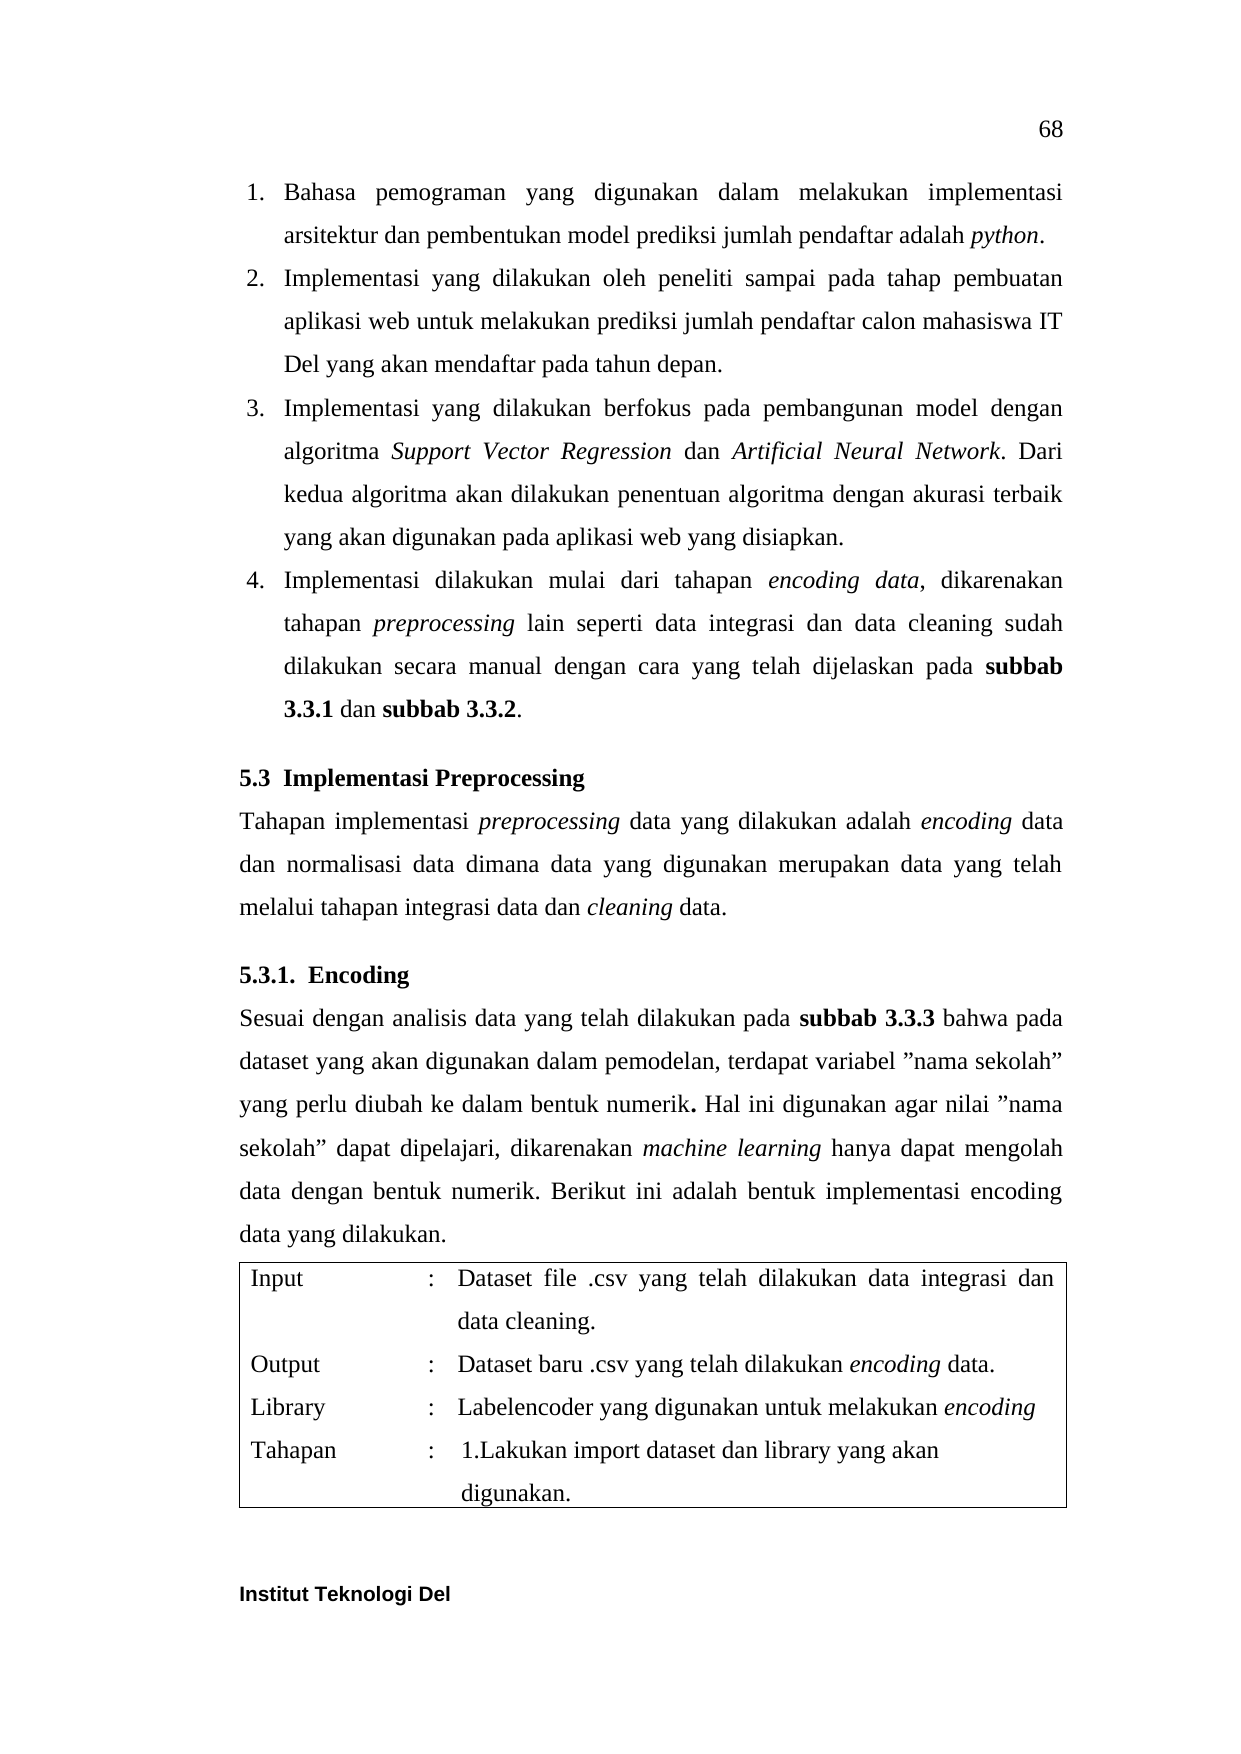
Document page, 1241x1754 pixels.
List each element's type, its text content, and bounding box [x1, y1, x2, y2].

text Tahapan implementasi preprocessing data yang dilakukan adalah encoding data dan normalisasi data dimana data yang digunakan merupakan data yang telah melalui tahapan integrasi data dan cleaning data. [239, 806, 1063, 921]
table_header Dataset file .csv yang telah dilakukan data integrasi dan data cleaning. [446, 1263, 1066, 1349]
subtitle 5.3.1. Encoding [239, 960, 1063, 989]
subtitle 5.3 Implementasi Preprocessing [239, 763, 1063, 791]
table_cell Dataset baru .csv yang telah dilakukan encoding data. [446, 1349, 1066, 1392]
table_cell Tahapan [240, 1435, 416, 1507]
table_cell Library [240, 1392, 416, 1435]
table_cell Labelencoder yang digunakan untuk melakukan encoding [446, 1392, 1066, 1435]
list Bahasa pemograman yang digunakan dalam melakukan implementasi arsitektur dan pembentukan model prediksi jumlah pendaftar adalah python. [246, 177, 1063, 249]
table_cell : [416, 1392, 446, 1435]
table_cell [446, 1435, 1066, 1507]
table_cell Output [240, 1349, 416, 1392]
list Implementasi dilakukan mulai dari tahapan encoding data, dikarenakan tahapan preprocessing lain seperti data integrasi dan data cleaning sudah dilakukan secara manual dengan cara yang telah dijelaskan pada subbab 3.3.1 dan subbab 3.3.2. [246, 565, 1063, 723]
list Implementasi yang dilakukan berfokus pada pembangunan model dengan algoritma Support Vector Regression dan Artificial Neural Network. Dari kedua algoritma akan dilakukan penentuan algoritma dengan akurasi terbaik yang akan digunakan pada aplikasi web yang disiapkan. [246, 393, 1063, 551]
table_header Input [240, 1263, 416, 1349]
text Sesuai dengan analisis data yang telah dilakukan pada subbab 3.3.3 bahwa pada dataset yang akan digunakan dalam pemodelan, terdapat variabel ”nama sekolah” yang perlu diubah ke dalam bentuk numerik. Hal ini digunakan agar nilai ”nama sekolah” dapat dipelajari, dikarenakan machine learning hanya dapat mengolah data dengan bentuk numerik. Berikut ini adalah bentuk implementasi encoding data yang dilakukan. [239, 1003, 1063, 1248]
list Implementasi yang dilakukan oleh peneliti sampai pada tahap pembuatan aplikasi web untuk melakukan prediksi jumlah pendaftar calon mahasiswa IT Del yang akan mendaftar pada tahun depan. [246, 263, 1063, 378]
table_cell : [416, 1435, 446, 1507]
table_header : [416, 1263, 446, 1349]
table_cell : [416, 1349, 446, 1392]
